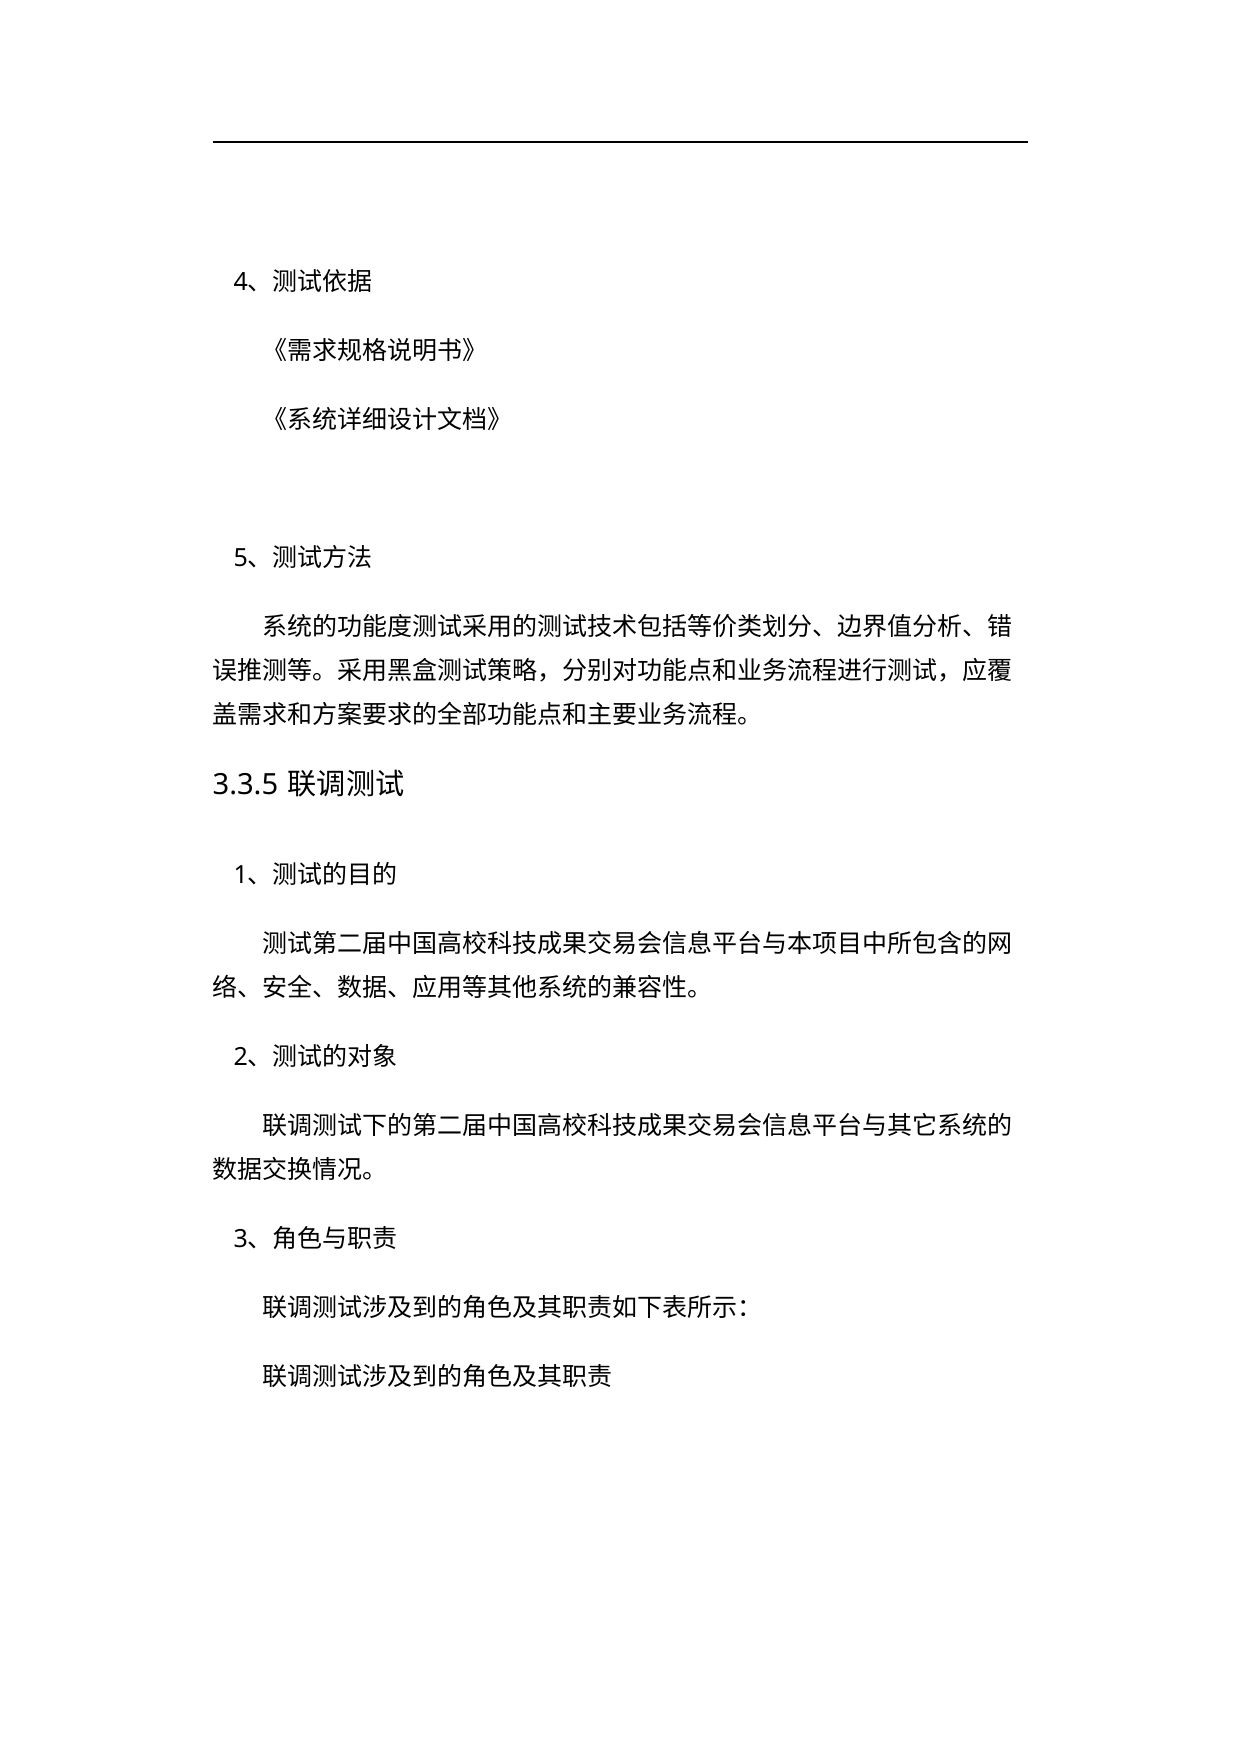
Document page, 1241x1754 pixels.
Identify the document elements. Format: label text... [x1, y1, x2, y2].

text 1、测试的目的 [212, 850, 1028, 894]
text 测试第二届中国高校科技成果交易会信息平台与本项目中所包含的网络、安全、数据、应用等其他系统的兼容性。 [212, 919, 1028, 1007]
text 3、角色与职责 [212, 1214, 1028, 1259]
text 联调测试下的第二届中国高校科技成果交易会信息平台与其它系统的数据交换情况。 [212, 1101, 1028, 1189]
text 《系统详细设计文档》 [212, 396, 1028, 440]
text 《需求规格说明书》 [212, 327, 1028, 371]
text 联调测试涉及到的角色及其职责如下表所示： [212, 1284, 1028, 1328]
text 4、测试依据 [212, 257, 1028, 302]
subtitle 联调测试 [212, 760, 1028, 804]
text 5、测试方法 [212, 534, 1028, 578]
text 系统的功能度测试采用的测试技术包括等价类划分、边界值分析、错误推测等。采用黑盒测试策略，分别对功能点和业务流程进行测试，应覆盖需求和方案要求的全部功能点和主要业务流程。 [212, 603, 1028, 735]
text 2、测试的对象 [212, 1032, 1028, 1076]
text 联调测试涉及到的角色及其职责 [212, 1353, 1028, 1397]
